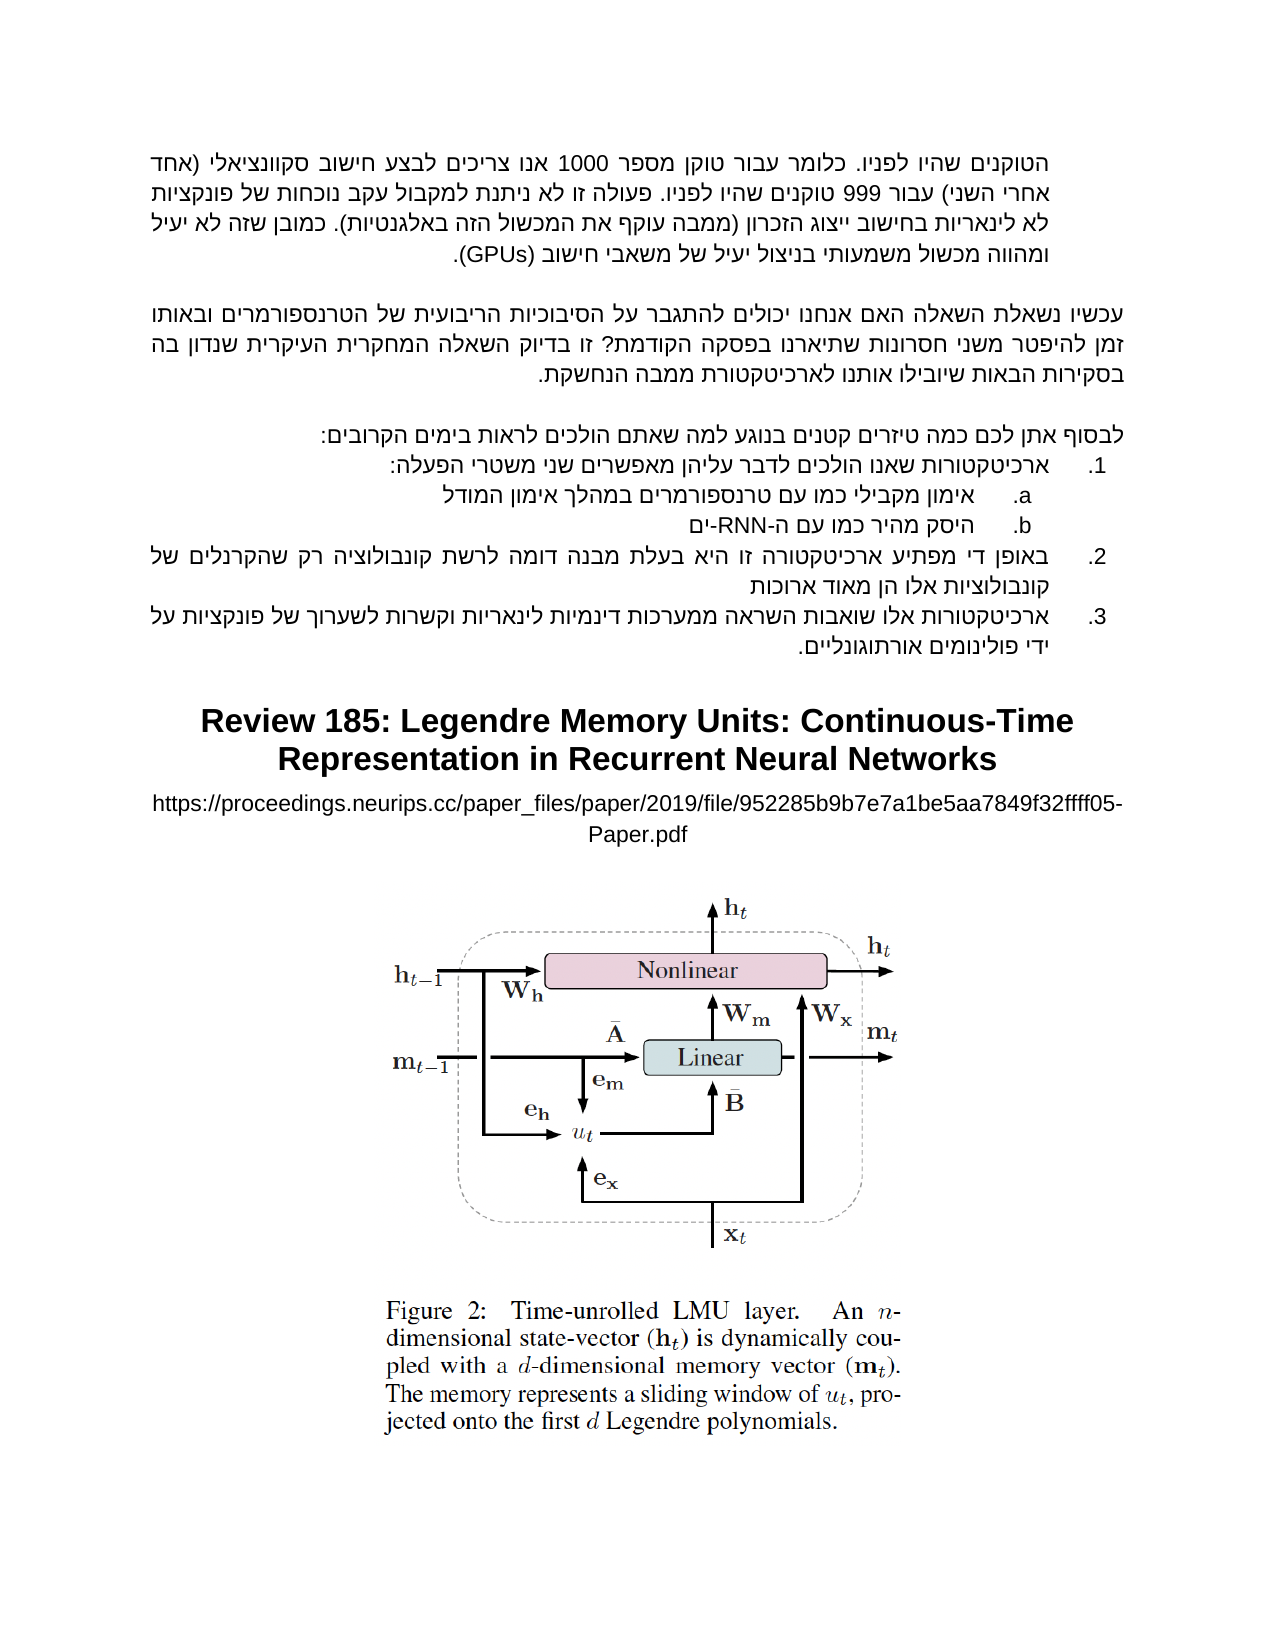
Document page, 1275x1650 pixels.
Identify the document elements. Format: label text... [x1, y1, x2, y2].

list באופן די מפתיע ארכיטקטורה זו היא בעלת מבנה דומה לרשת קונבולוציה רק שהקרנלים של קונבולוציות אלו הן מאוד ארוכות [150, 543, 1087, 599]
list ארכיטקטורות אלו שואבות השראה ממערכות דינמיות לינאריות וקשרות לשערוך של פונקציות על ידי פולינומים אורתוגונליים. [150, 603, 1087, 660]
list היסק מהיר כמו עם ה-RNN-ים [150, 512, 1012, 539]
picture [374, 881, 901, 1446]
list ארכיטקטורות שאנו הולכים לדבר עליהן מאפשרים שני משטרי הפעלה: [150, 452, 1087, 478]
text עכשיו נשאלת השאלה האם אנחנו יכולים להתגבר על הסיבוכיות הריבועית של הטרנספורמרים ובאותו זמן להיפטר משני חסרונות שתיארנו בפסקה הקודמת? זו בדיוק השאלה המחקרית העיקרית שנדון בה בסקירות הבאות שיובילו אותנו לארכיטקטורת ממבה הנחשקת. [150, 301, 1125, 388]
text לבסוף אתן לכם כמה טיזרים קטנים בנוגע למה שאתם הולכים לראות בימים הקרובים: [150, 422, 1125, 448]
subtitle Review 185: Legendre Memory Units: Continuous-Time Representation in Recurrent Neural Networks [150, 701, 1125, 778]
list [150, 150, 1087, 267]
text https://proceedings.neurips.cc/paper_files/paper/2019/file/952285b9b7e7a1be5aa7849f32ffff05-Paper.pdf [150, 790, 1125, 847]
list אימון מקבילי כמו עם טרנספורמרים במהלך אימון המודל [150, 482, 1012, 509]
